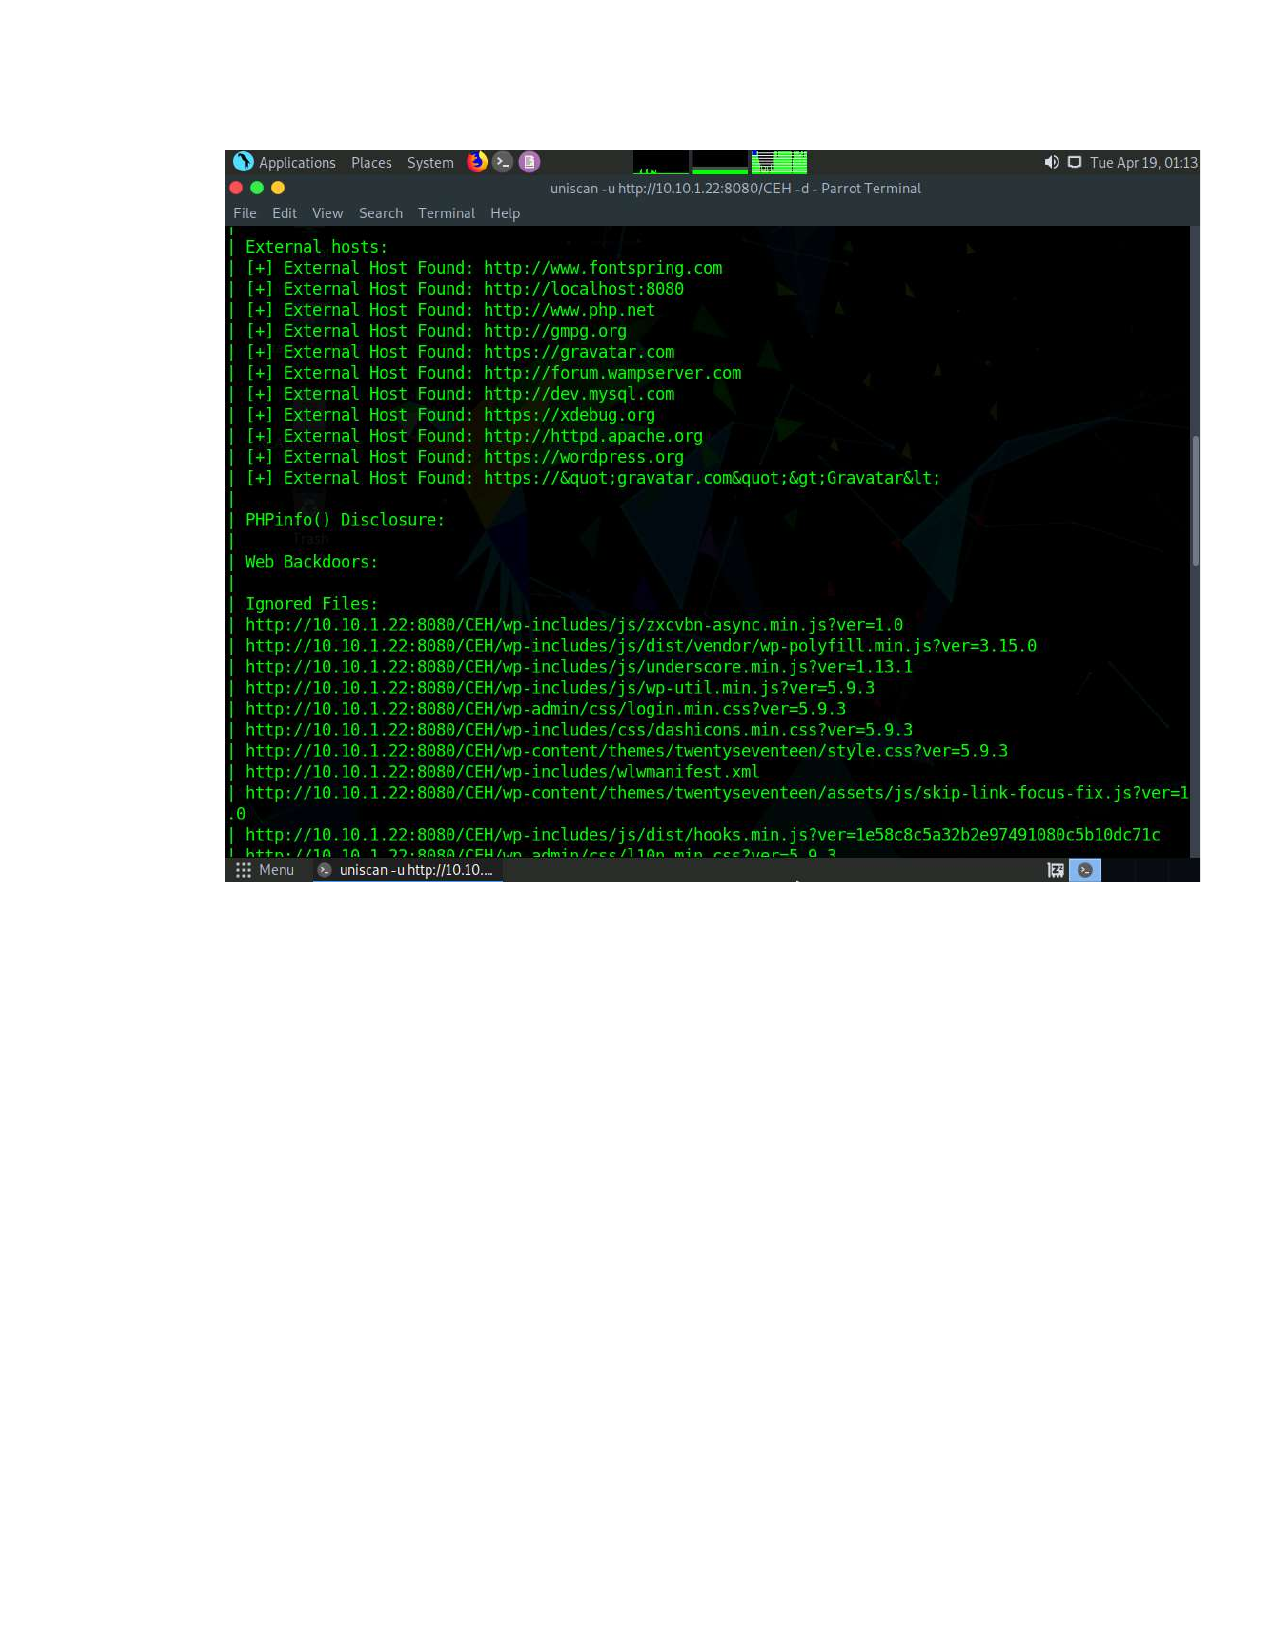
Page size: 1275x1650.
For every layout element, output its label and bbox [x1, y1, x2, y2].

picture [225, 150, 1200, 882]
